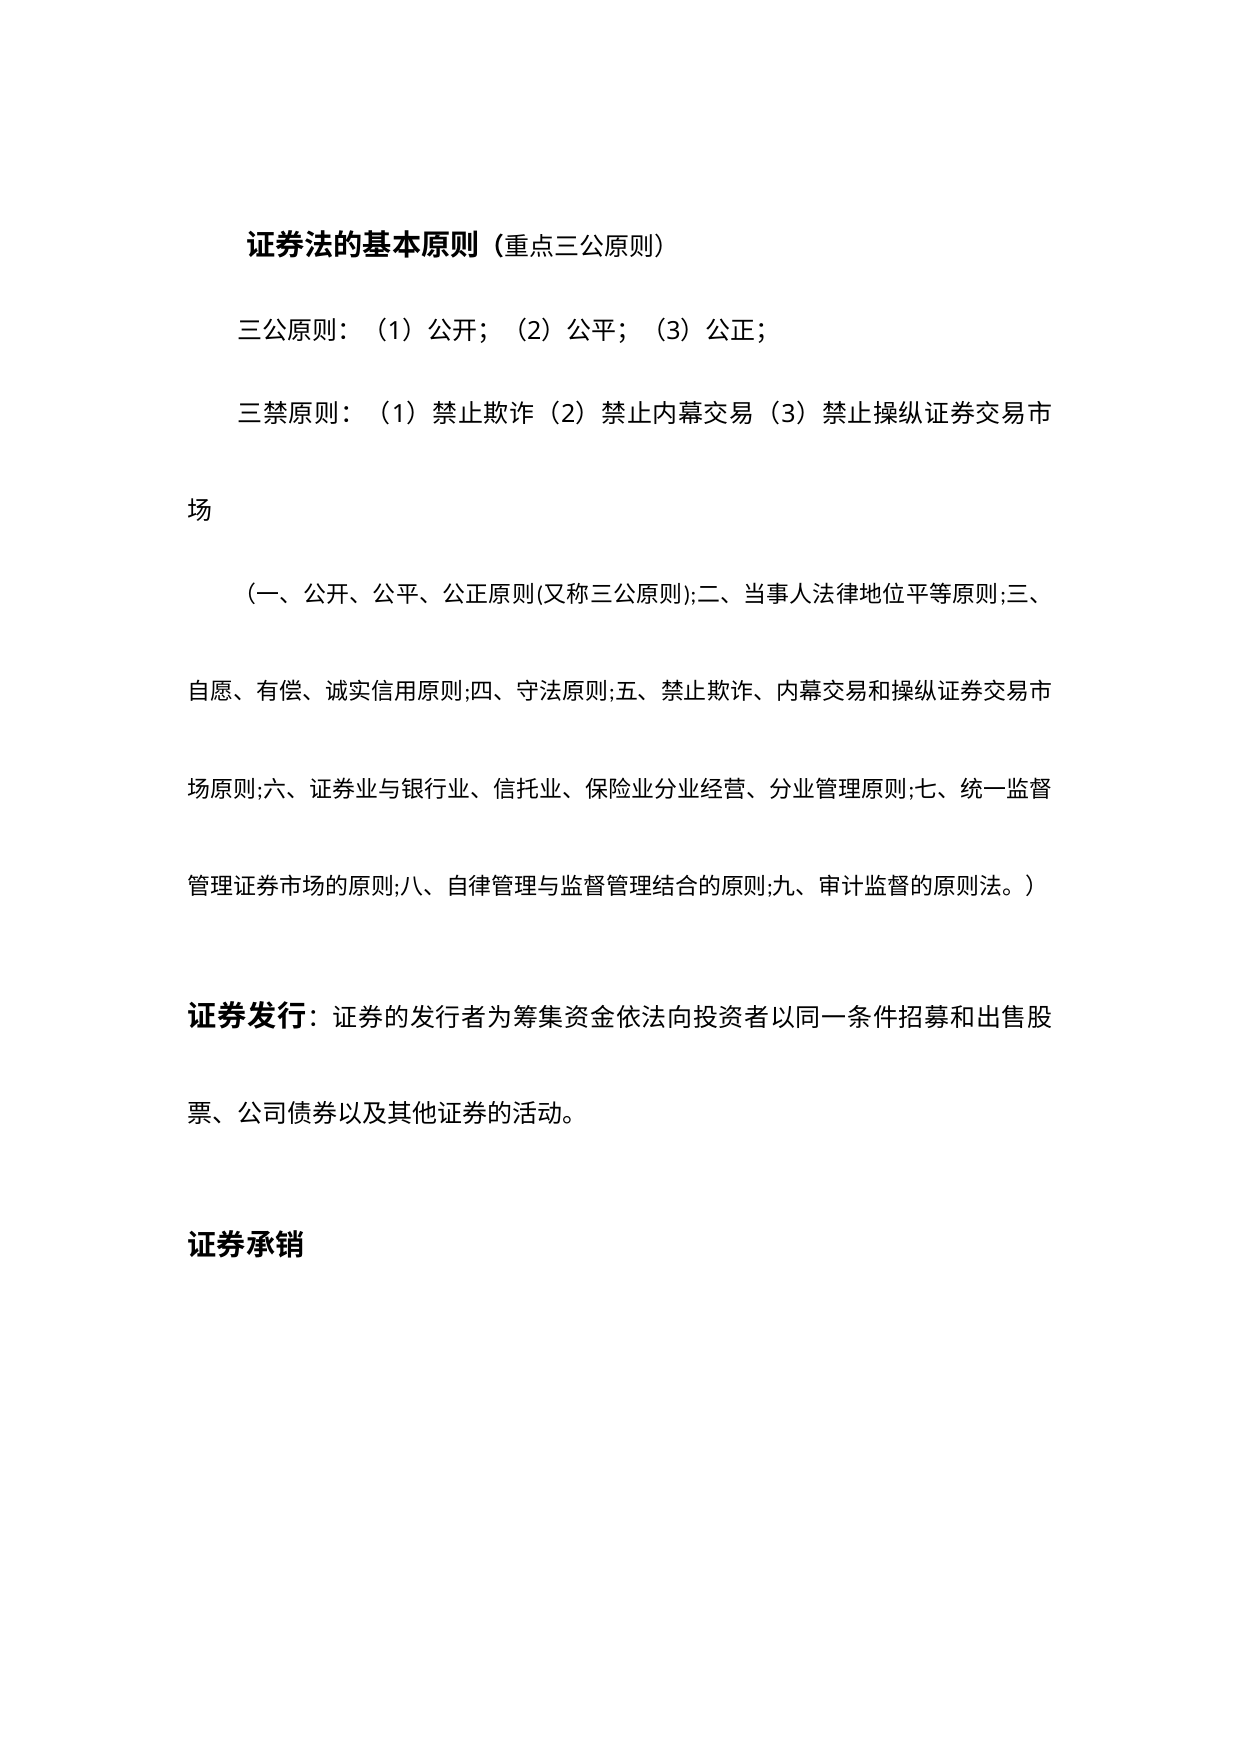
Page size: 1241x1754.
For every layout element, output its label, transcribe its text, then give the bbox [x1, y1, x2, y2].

text 证券发行：证券的发行者为筹集资金依法向投资者以同一条件招募和出售股票、公司债券以及其他证券的活动。 [187, 981, 1053, 1144]
text 三禁原则：（1）禁止欺诈（2）禁止内幕交易（3）禁止操纵证券交易市场 [187, 379, 1053, 541]
text 证券法的基本原则（重点三公原则） [187, 210, 1053, 275]
text 三公原则：（1）公开；（2）公平；（3）公正； [187, 296, 1053, 361]
text （一、公开、公平、公正原则(又称三公原则);二、当事人法律地位平等原则;三、自愿、有偿、诚实信用原则;四、守法原则;五、禁止欺诈、内幕交易和操纵证券交易市场原则;六、证券业与银行业、信托业、保险业分业经营、分业管理原则;七、统一监督管理证券市场的原则;八、自律管理与监督管理结合的原则;九、审计监督的原则法。） [187, 559, 1053, 917]
text 证券承销 [187, 1210, 1053, 1275]
